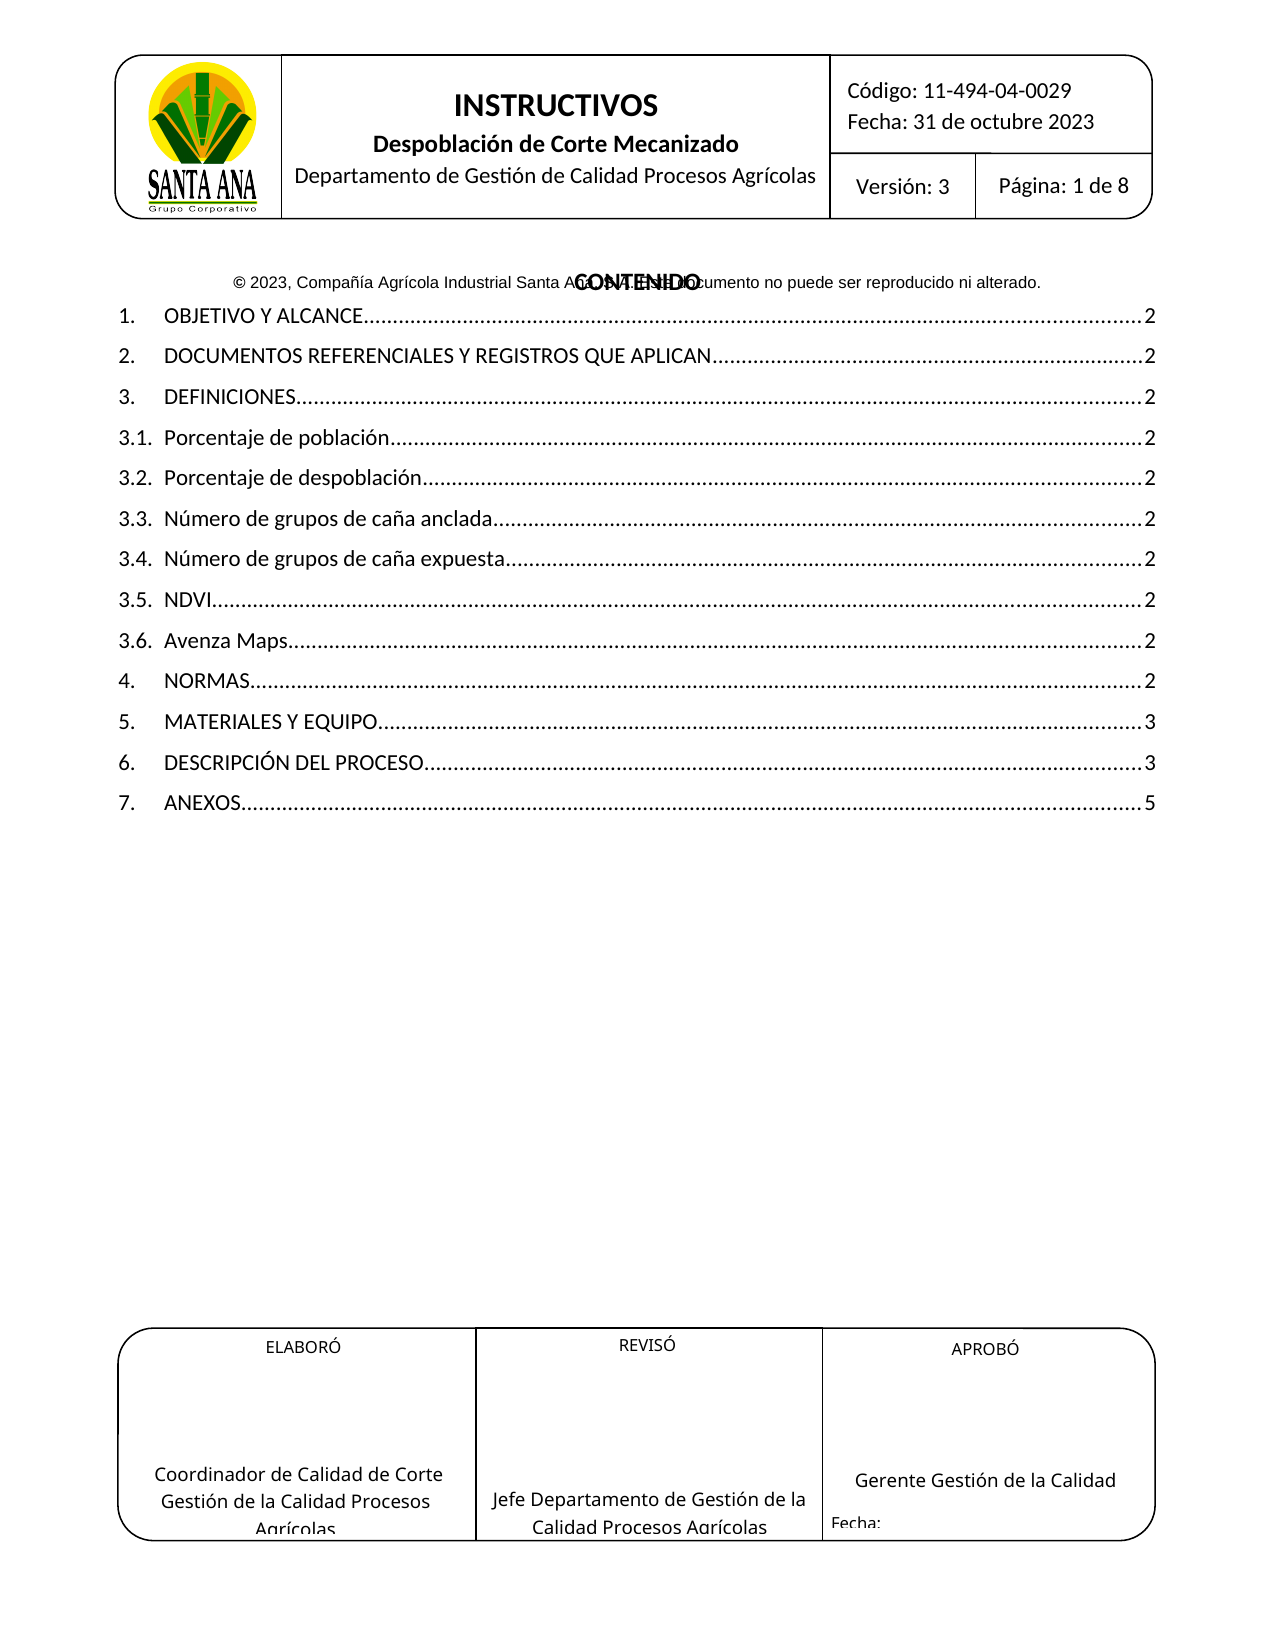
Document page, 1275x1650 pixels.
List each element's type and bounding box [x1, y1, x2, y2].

picture [133, 55, 272, 232]
